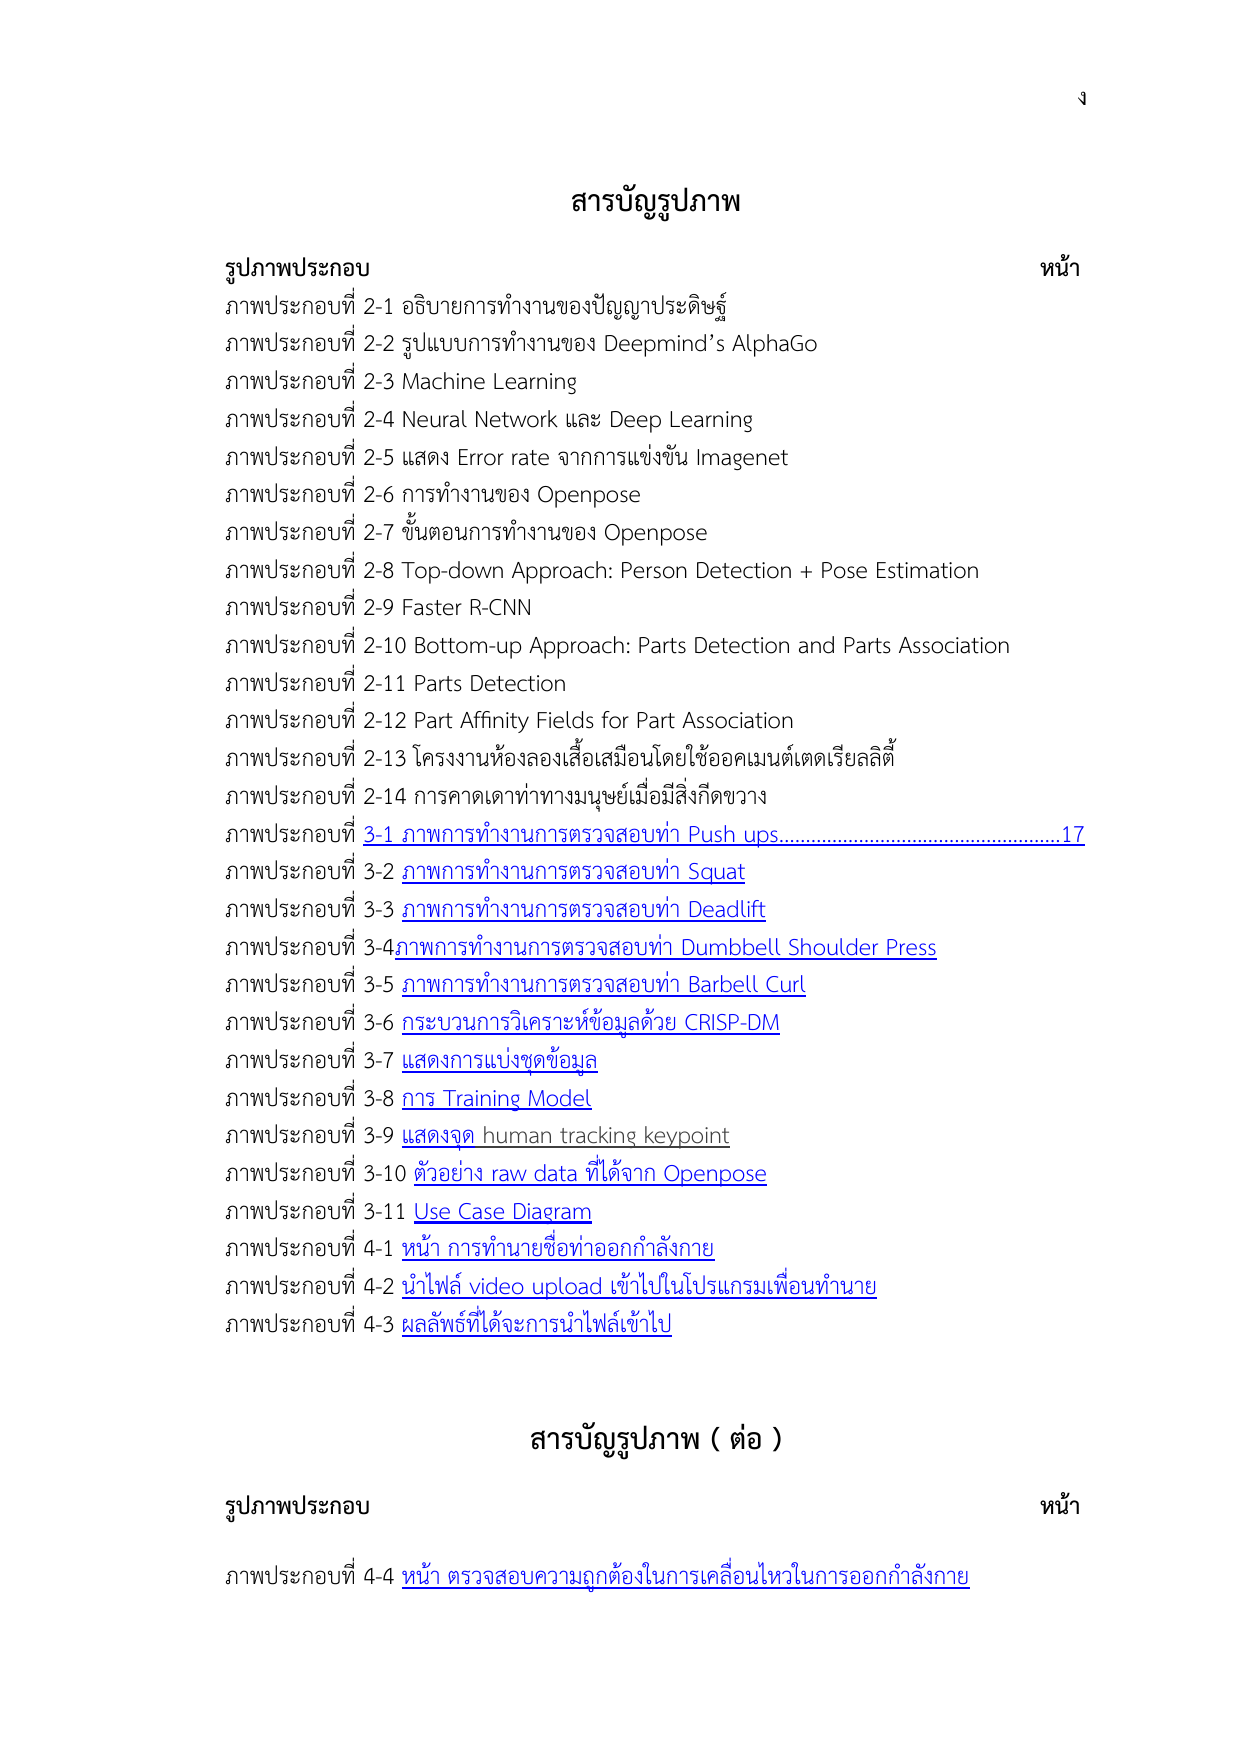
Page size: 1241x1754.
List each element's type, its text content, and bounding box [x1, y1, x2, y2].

text ภาพประกอบที่ 2-12 Part Afﬁnity Fields for Part Association 14 [225, 699, 1087, 737]
subtitle รูปภาพประกอบ หน้า [225, 1485, 1087, 1522]
subtitle รูปภาพประกอบ หน้า [225, 247, 1087, 285]
text ภาพประกอบที่ 3-3 ภาพการทำงานการตรวจสอบท่า Deadlift 18 [225, 888, 1087, 926]
text ภาพประกอบที่ 3-7 แสดงการแบ่งชุดข้อมูล 21 [225, 1039, 1087, 1077]
text ภาพประกอบที่ 3-8 การ Training Model 22 [225, 1077, 1087, 1114]
text ภาพประกอบที่ 2-10 Bottom-up Approach: Parts Detection and Parts Association 13 [225, 624, 1087, 662]
text ภาพประกอบที่ 3-10 ตัวอย่าง raw data ที่ได้จาก Openpose 23 [225, 1152, 1087, 1190]
text สารบัญรูปภาพ ( ต่อ ) [225, 1413, 1087, 1460]
text ภาพประกอบที่ 2-7 ขั้นตอนการทำงานของ Openpose 11 [225, 511, 1087, 549]
text ภาพประกอบที่ 3-9 แสดงจุด human tracking keypoint 23 [225, 1114, 1087, 1152]
text ภาพประกอบที่ 2-4 Neural Network และ Deep Learning 8 [225, 398, 1087, 436]
text ภาพประกอบที่ 2-13 โครงงานห้องลองเสื้อเสมือนโดยใช้ออคเมนต์เตดเรียลลิตี้ 15 [225, 737, 1087, 775]
text ภาพประกอบที่ 4-2 นำไฟล์ video upload เข้าไปในโปรแกรมเพื่อนทำนาย 27 [225, 1265, 1087, 1303]
text ภาพประกอบที่ 2-8 Top-down Approach: Person Detection + Pose Estimation 12 [225, 549, 1087, 586]
text ภาพประกอบที่ 3-1 ภาพการทำงานการตรวจสอบท่า Push ups………………………………………….….17 [225, 813, 1087, 850]
text ภาพประกอบที่ 4-3 ผลลัพธ์ที่ได้จะการนำไฟล์เข้าไปทำนาย 28 [225, 1303, 1087, 1341]
text ภาพประกอบที่ 2-11 Parts Detection 13 [225, 662, 1087, 699]
text ภาพประกอบที่ 3-5 ภาพการทำงานการตรวจสอบท่า Barbell Curl 19 [225, 963, 1087, 1001]
text ภาพประกอบที่ 2-1 อธิบายการทำงานของปัญญาประดิษฐ์ 5 [225, 285, 1087, 322]
text ภาพประกอบที่ 3-11 Use Case Diagram 25 [225, 1190, 1087, 1227]
text ภาพประกอบที่ 3-6 กระบวนการวิเคราะห์ข้อมูลด้วย CRISP-DM 20 [225, 1001, 1087, 1039]
subtitle สารบัญรูปภาพ [225, 175, 1087, 222]
text ภาพประกอบที่ 2-5 แสดง Error rate จากการแข่งขัน Imagenet 9 [225, 436, 1087, 473]
text ภาพประกอบที่ 3-2 ภาพการทำงานการตรวจสอบท่า Squat 18 [225, 850, 1087, 888]
text ภาพประกอบที่ 2-14 การคาดเดาท่าทางมนุษย์เมื่อมีสิ่งกีดขวาง 16 [225, 775, 1087, 813]
text ภาพประกอบที่ 2-6 การทำงานของ Openpose 10 [225, 473, 1087, 511]
text ภาพประกอบที่ 4-1 หน้า การทำนายชื่อท่าออกกำลังกาย 27 [225, 1227, 1087, 1265]
text ภาพประกอบที่ 2-2 รูปแบบการทำงานของ Deepmind’s AlphaGo 6 [225, 322, 1087, 360]
text ภาพประกอบที่ 2-3 Machine Learning 7 [225, 360, 1087, 398]
text ภาพประกอบที่ 2-9 Faster R-CNN 12 [225, 586, 1087, 624]
text ภาพประกอบที่ 3-4 ภาพการทำงานการตรวจสอบท่า Dumbbell Shoulder Press 19 [225, 926, 1087, 963]
text ภาพประกอบที่ 4-4 หน้า ตรวจสอบความถูกต้องในการเคลื่อนไหวในการออกกำลังกาย 28 [225, 1555, 1087, 1593]
